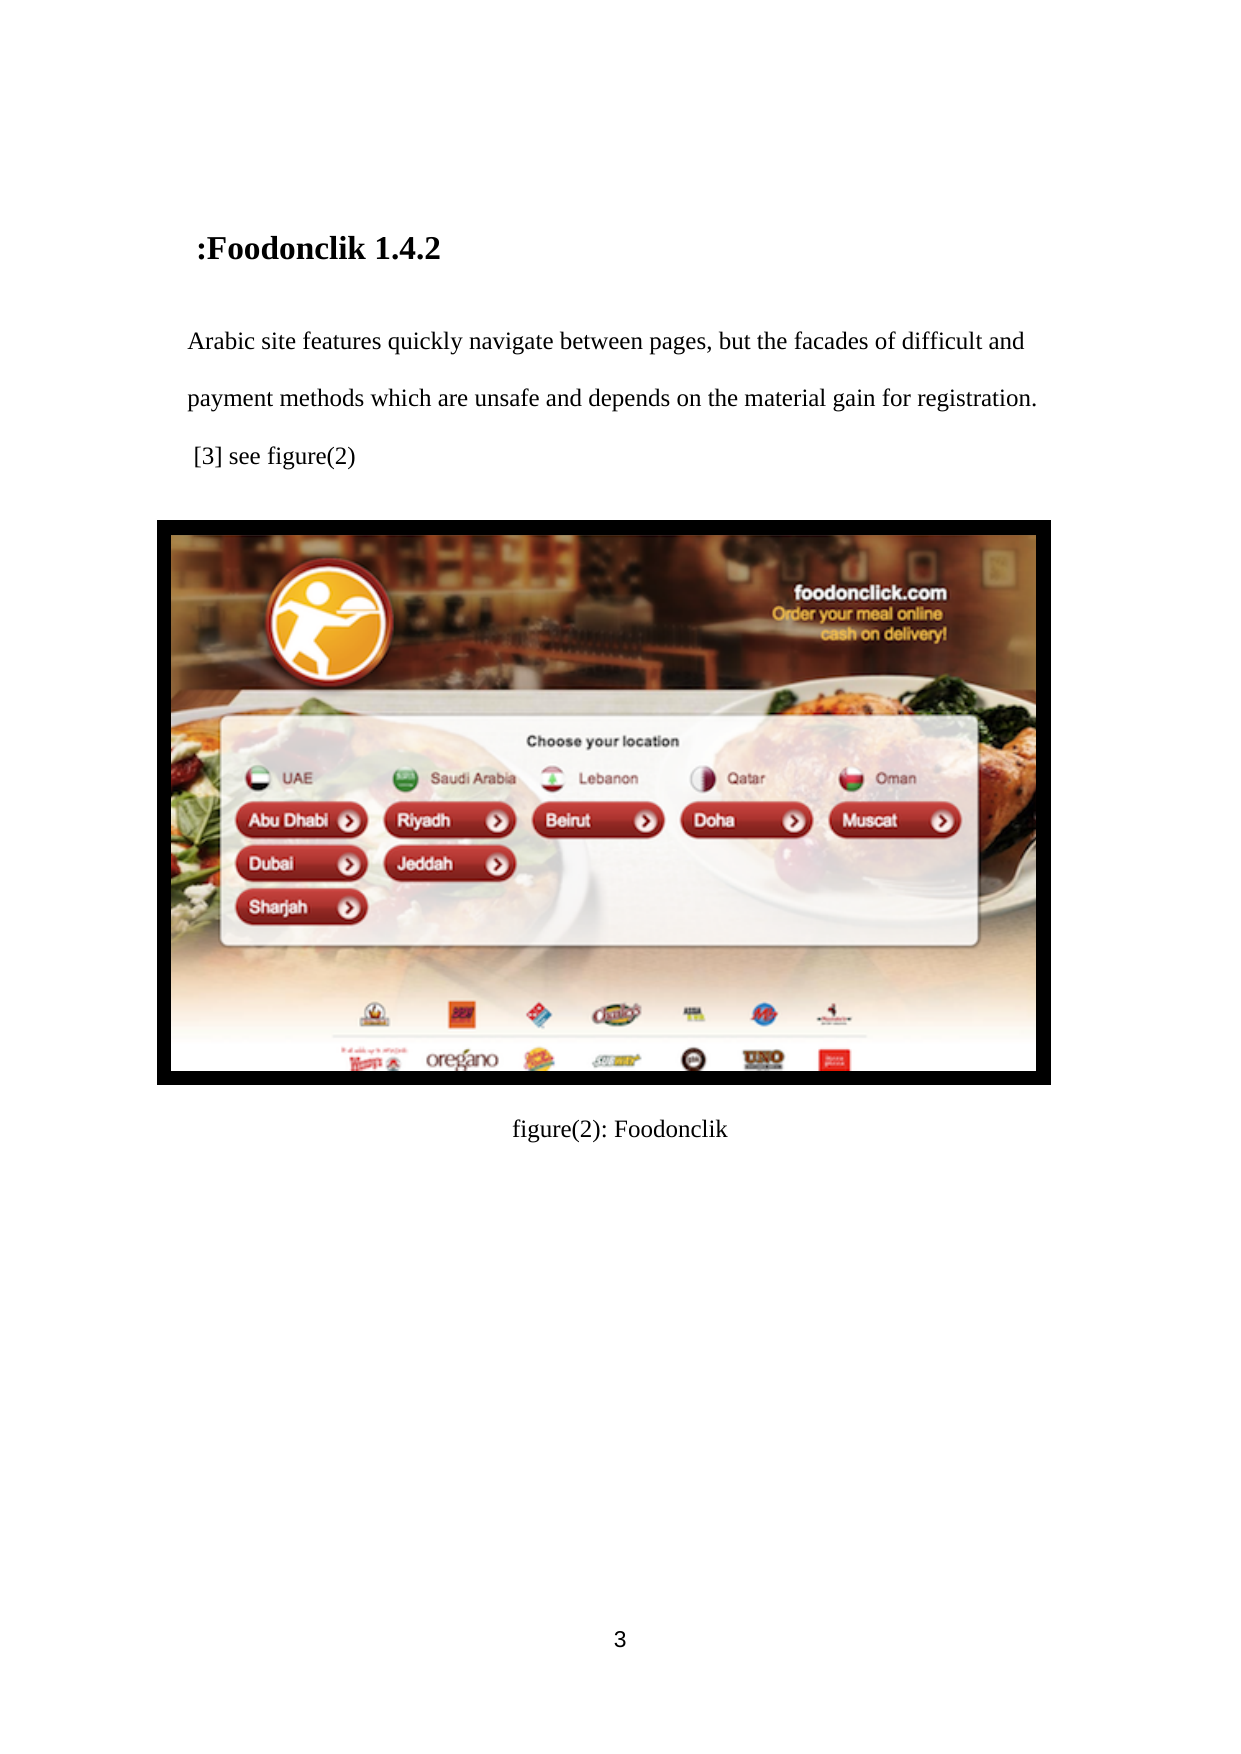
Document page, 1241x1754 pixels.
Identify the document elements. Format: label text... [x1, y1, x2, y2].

text Arabic site features quickly navigate between pages, but the facades of difficult and payment methods which are unsafe and depends on the material gain for registration.[3] see figure(2) [187, 326, 1053, 469]
text 1.4.2 Foodonclik: [187, 228, 1053, 267]
picture [171, 535, 1036, 1071]
